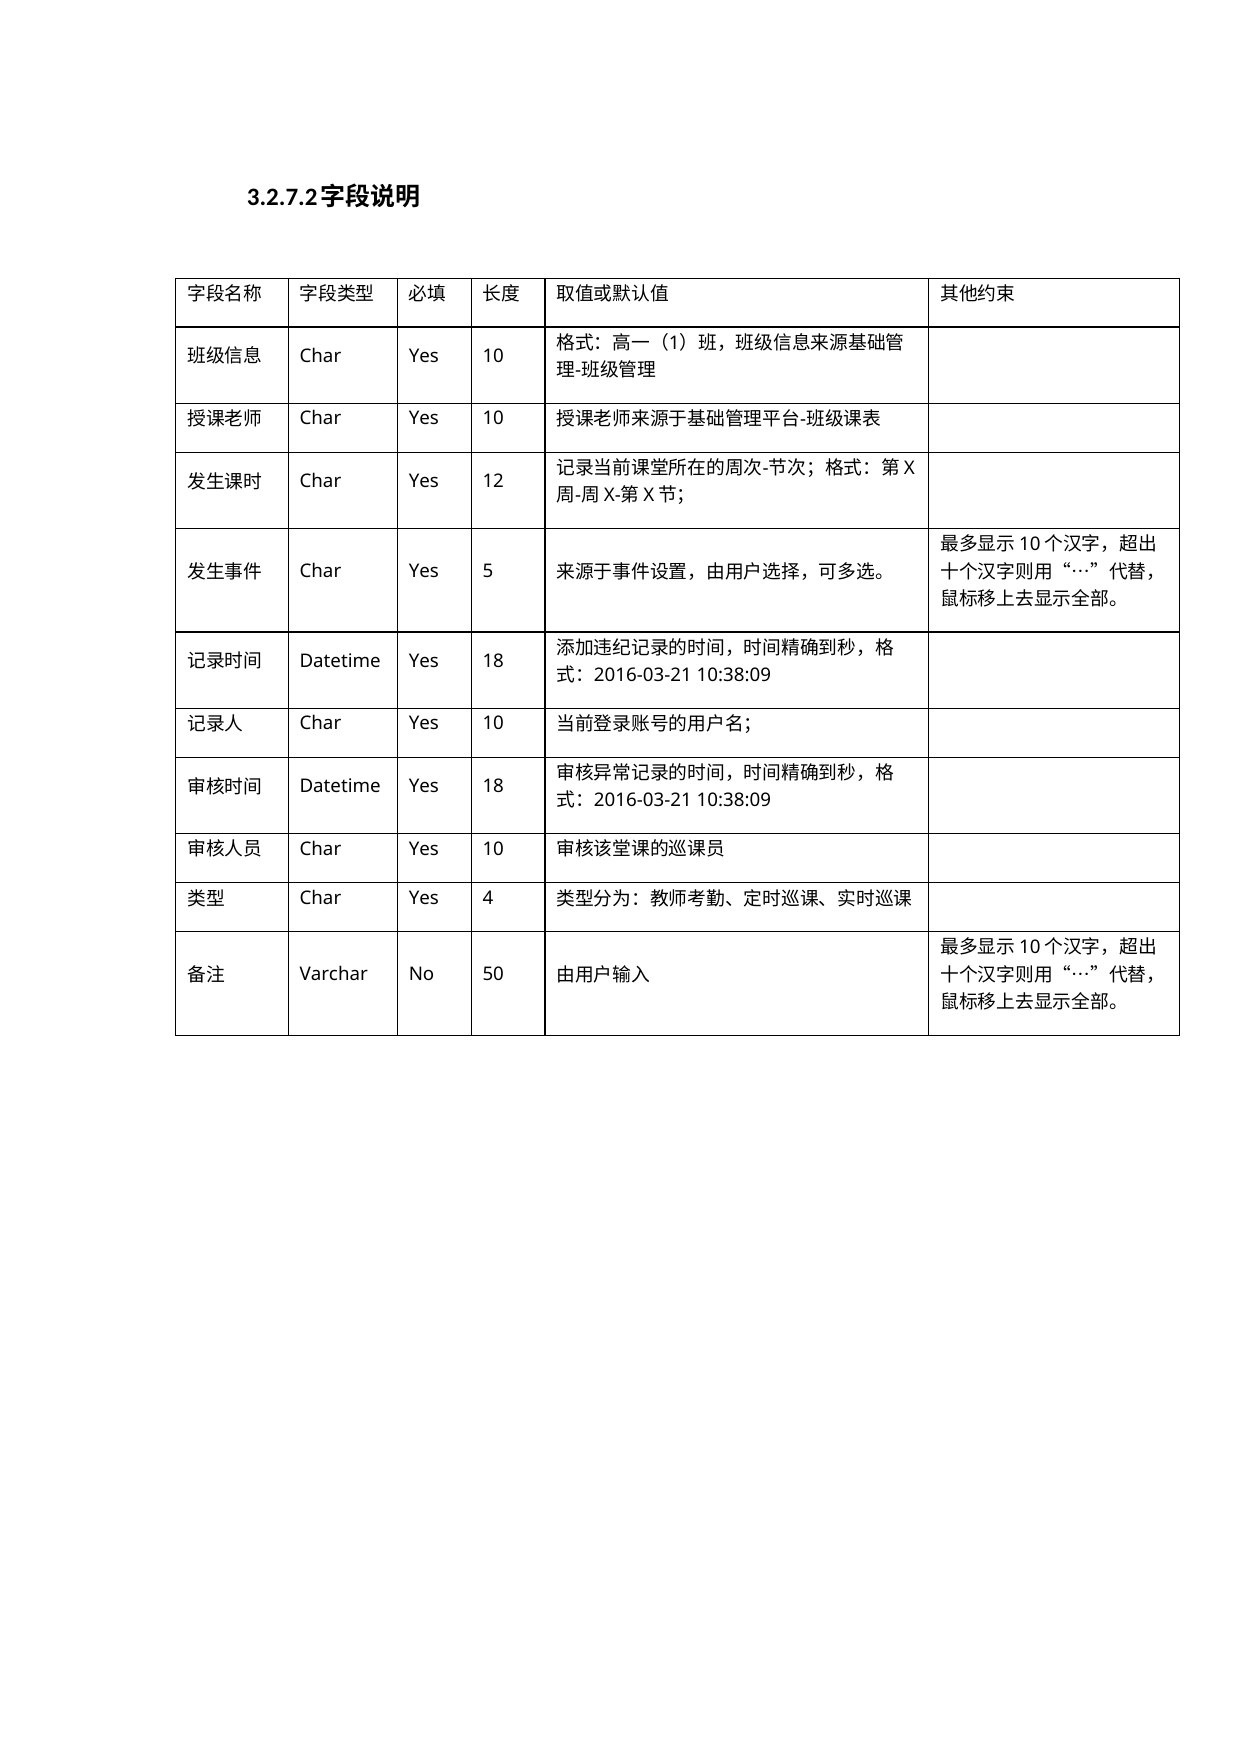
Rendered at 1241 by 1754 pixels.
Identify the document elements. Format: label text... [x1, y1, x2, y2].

table_cell Char [289, 834, 397, 882]
table_cell 授课老师 [176, 404, 288, 452]
table_cell 来源于事件设置，由用户选择，可多选。 [546, 529, 928, 631]
table_cell Datetime [289, 758, 397, 833]
table_cell 10 [472, 834, 544, 882]
table_cell 由用户输入 [546, 932, 928, 1034]
table_header 必填 [398, 279, 471, 326]
table_cell Varchar [289, 932, 397, 1034]
table_cell Yes [398, 758, 471, 833]
table_cell 审核人员 [176, 834, 288, 882]
table_cell 格式：高一（1）班，班级信息来源基础管理-班级管理 [546, 328, 928, 403]
table_cell [929, 453, 1179, 528]
table_cell 类型分为：教师考勤、定时巡课、实时巡课 [546, 883, 928, 931]
table_cell Datetime [289, 633, 397, 708]
table_cell 10 [472, 709, 544, 757]
table_cell [929, 328, 1179, 403]
table_cell 10 [472, 328, 544, 403]
table_cell Yes [398, 404, 471, 452]
table_cell No [398, 932, 471, 1034]
table_cell Yes [398, 834, 471, 882]
table_cell Char [289, 453, 397, 528]
table_cell 发生课时 [176, 453, 288, 528]
table_cell [929, 709, 1179, 757]
table_header 字段类型 [289, 279, 397, 326]
table_cell 4 [472, 883, 544, 931]
table_cell [929, 758, 1179, 833]
table_cell 授课老师来源于基础管理平台-班级课表 [546, 404, 928, 452]
table_cell 记录当前课堂所在的周次-节次；格式：第X周-周X-第X节； [546, 453, 928, 528]
table_header 字段名称 [176, 279, 288, 326]
table_cell Char [289, 709, 397, 757]
table_cell 添加违纪记录的时间，时间精确到秒，格式：2016-03-21 10:38:09 [546, 633, 928, 708]
table_cell 记录时间 [176, 633, 288, 708]
table_cell 审核该堂课的巡课员 [546, 834, 928, 882]
table_cell Char [289, 529, 397, 631]
table_cell Char [289, 404, 397, 452]
table_cell 5 [472, 529, 544, 631]
table_cell 审核时间 [176, 758, 288, 833]
subtitle 字段说明 [247, 162, 1053, 227]
table_header 取值或默认值 [546, 279, 928, 326]
table_cell 记录人 [176, 709, 288, 757]
table_header 长度 [472, 279, 544, 326]
table_cell [929, 633, 1179, 708]
table_cell [929, 834, 1179, 882]
table_cell 最多显示10个汉字，超出十个汉字则用“…”代替，鼠标移上去显示全部。 [929, 932, 1179, 1034]
table_cell 当前登录账号的用户名； [546, 709, 928, 757]
table_cell Yes [398, 709, 471, 757]
table_cell Yes [398, 453, 471, 528]
table_header 其他约束 [929, 279, 1179, 326]
table_cell Char [289, 328, 397, 403]
table_cell 发生事件 [176, 529, 288, 631]
table_cell 50 [472, 932, 544, 1034]
table_cell [929, 883, 1179, 931]
table_cell 18 [472, 758, 544, 833]
table_cell 10 [472, 404, 544, 452]
table_cell 审核异常记录的时间，时间精确到秒，格式：2016-03-21 10:38:09 [546, 758, 928, 833]
table_cell 12 [472, 453, 544, 528]
table_cell 类型 [176, 883, 288, 931]
table_cell Char [289, 883, 397, 931]
table_cell 班级信息 [176, 328, 288, 403]
table_cell 备注 [176, 932, 288, 1034]
table_cell Yes [398, 883, 471, 931]
table_cell [929, 404, 1179, 452]
table_cell Yes [398, 529, 471, 631]
table_cell Yes [398, 633, 471, 708]
table_cell Yes [398, 328, 471, 403]
table_cell 最多显示10个汉字，超出十个汉字则用“…”代替，鼠标移上去显示全部。 [929, 529, 1179, 631]
table_cell 18 [472, 633, 544, 708]
